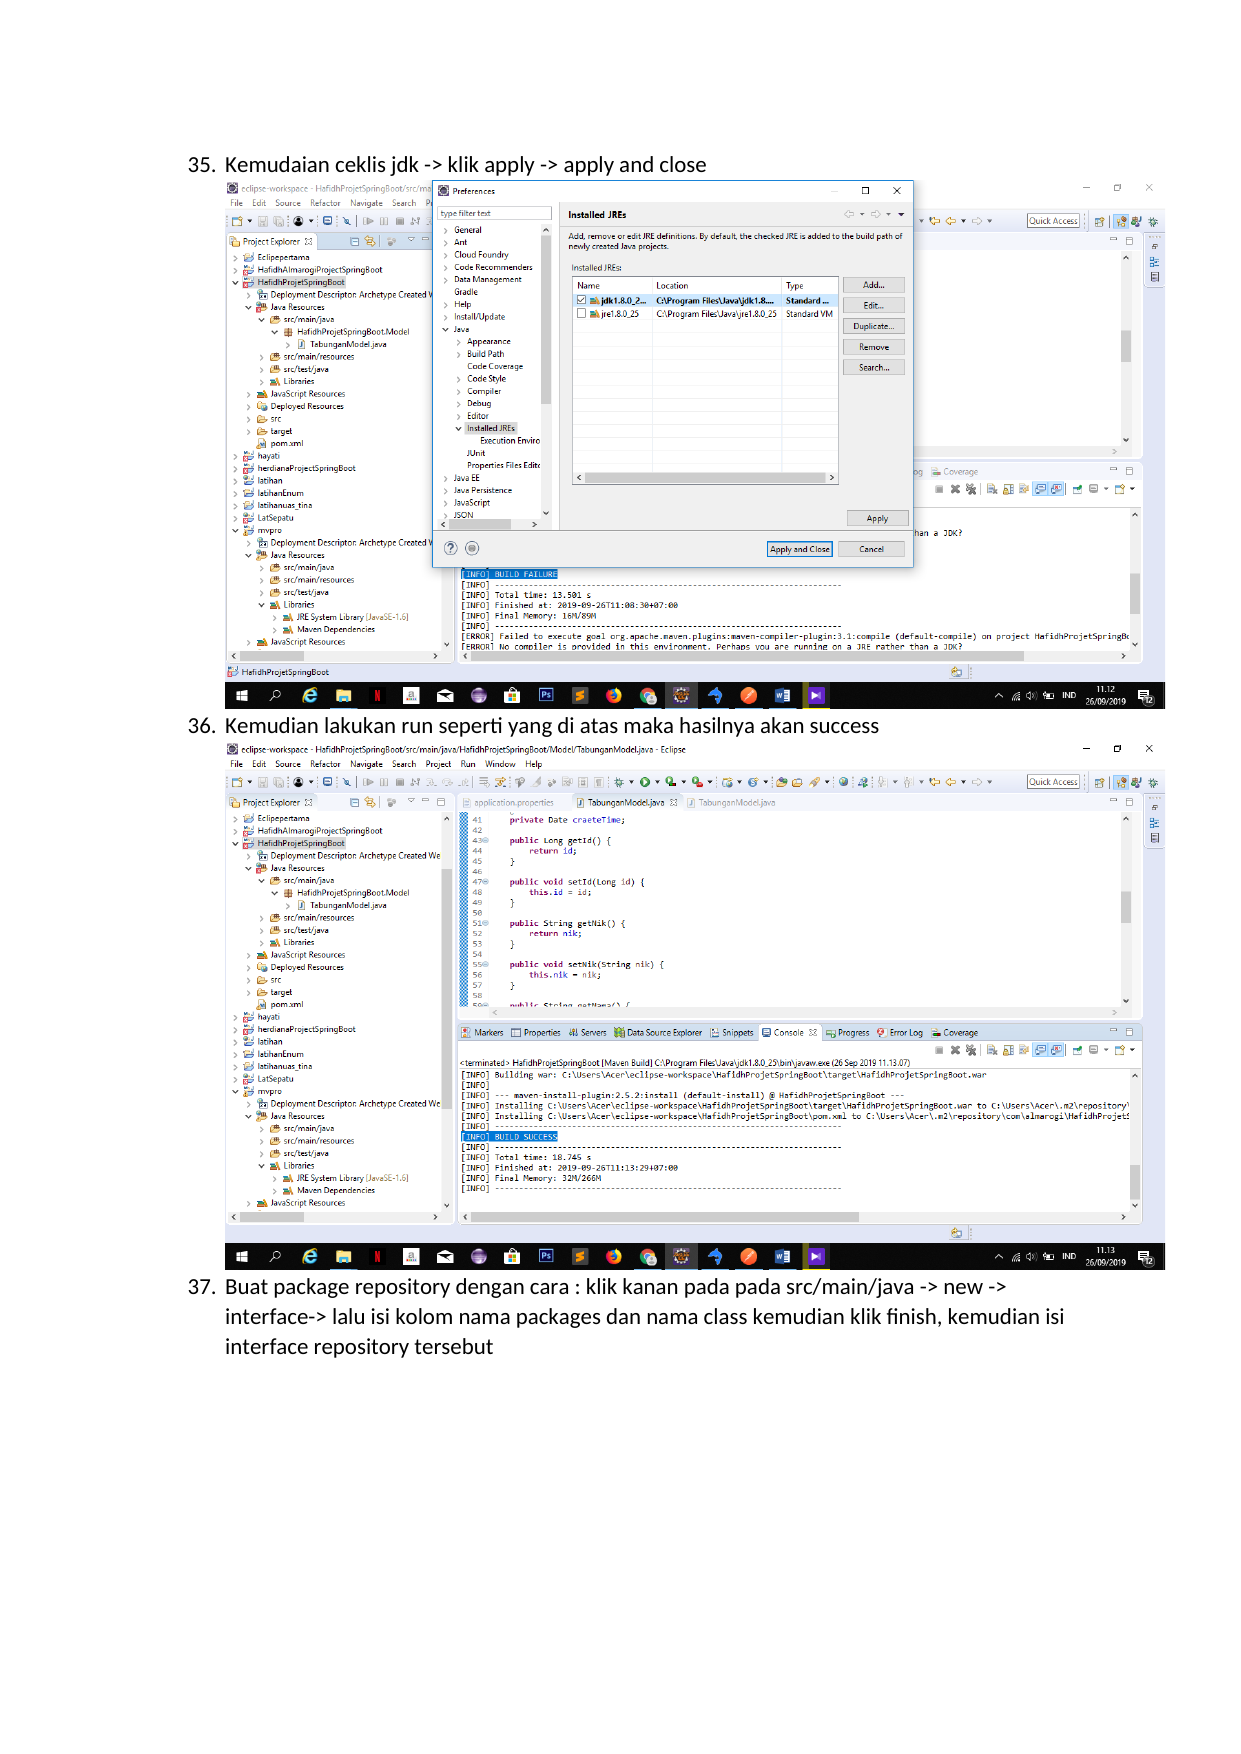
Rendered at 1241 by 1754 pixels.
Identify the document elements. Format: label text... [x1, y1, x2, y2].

picture [225, 741, 1166, 1270]
list Buat package repository dengan cara : klik kanan pada pada src/main/java -> new -> interface-> lalu isi kolom nama packages dan nama class kemudian klik finish, kemudian isi interface repository tersebut [187, 1272, 1090, 1361]
picture [225, 180, 1166, 709]
